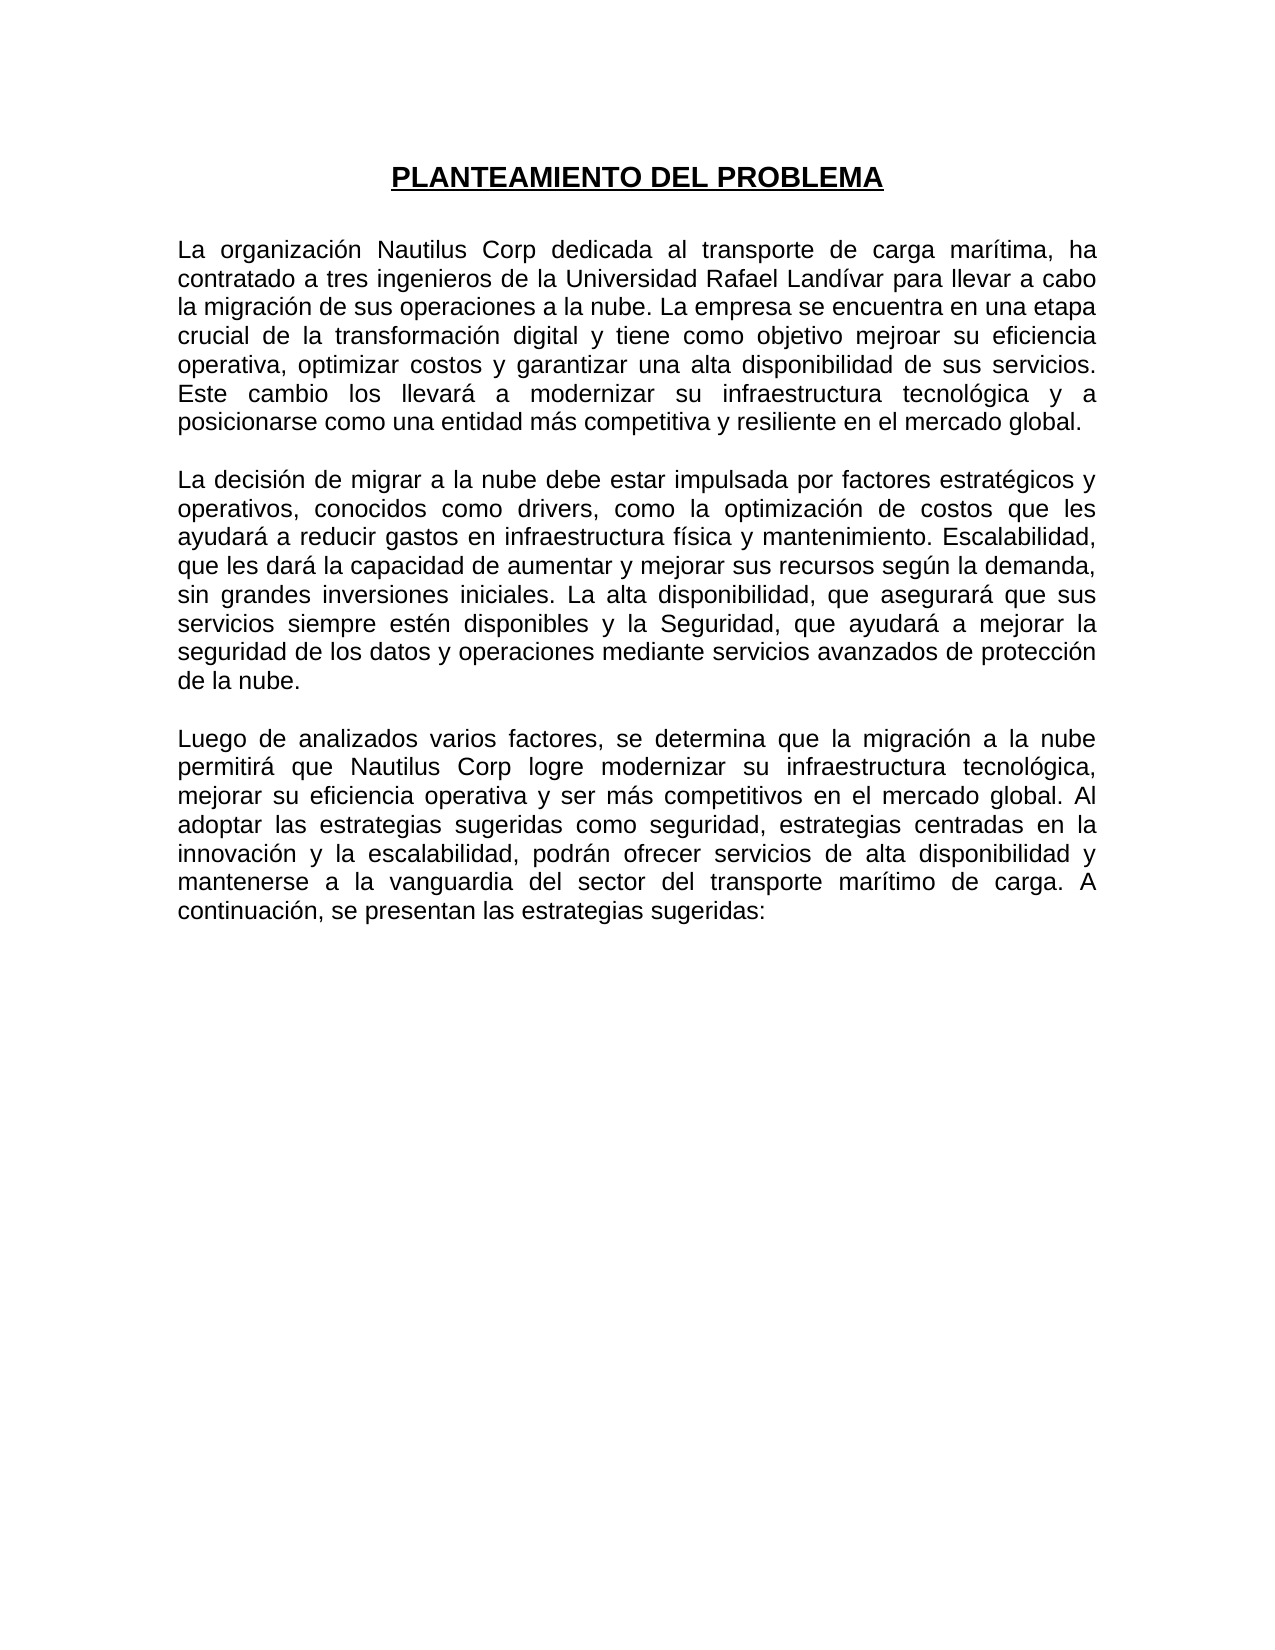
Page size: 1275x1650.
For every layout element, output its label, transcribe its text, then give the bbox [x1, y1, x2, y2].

text Luego de analizados varios factores, se determina que la migración a la nube permitirá que Nautilus Corp logre modernizar su infraestructura tecnológica, mejorar su eficiencia operativa y ser más competitivos en el mercado global. Al adoptar las estrategias sugeridas como seguridad, estrategias centradas en la innovación y la escalabilidad, podrán ofrecer servicios de alta disponibilidad y mantenerse a la vanguardia del sector del transporte marítimo de carga. A continuación, se presentan las estrategias sugeridas: [177, 724, 1098, 925]
subtitle PLANTEAMIENTO DEL PROBLEMA [177, 160, 1098, 194]
text La organización Nautilus Corp dedicada al transporte de carga marítima, ha contratado a tres ingenieros de la Universidad Rafael Landívar para llevar a cabo la migración de sus operaciones a la nube. La empresa se encuentra en una etapa crucial de la transformación digital y tiene como objetivo mejroar su eficiencia operativa, optimizar costos y garantizar una alta disponibilidad de sus servicios. Este cambio los llevará a modernizar su infraestructura tecnológica y a posicionarse como una entidad más competitiva y resiliente en el mercado global. [177, 235, 1098, 436]
text La decisión de migrar a la nube debe estar impulsada por factores estratégicos y operativos, conocidos como drivers, como la optimización de costos que les ayudará a reducir gastos en infraestructura física y mantenimiento. Escalabilidad, que les dará la capacidad de aumentar y mejorar sus recursos según la demanda, sin grandes inversiones iniciales. La alta disponibilidad, que asegurará que sus servicios siempre estén disponibles y la Seguridad, que ayudará a mejorar la seguridad de los datos y operaciones mediante servicios avanzados de protección de la nube. [177, 465, 1098, 695]
